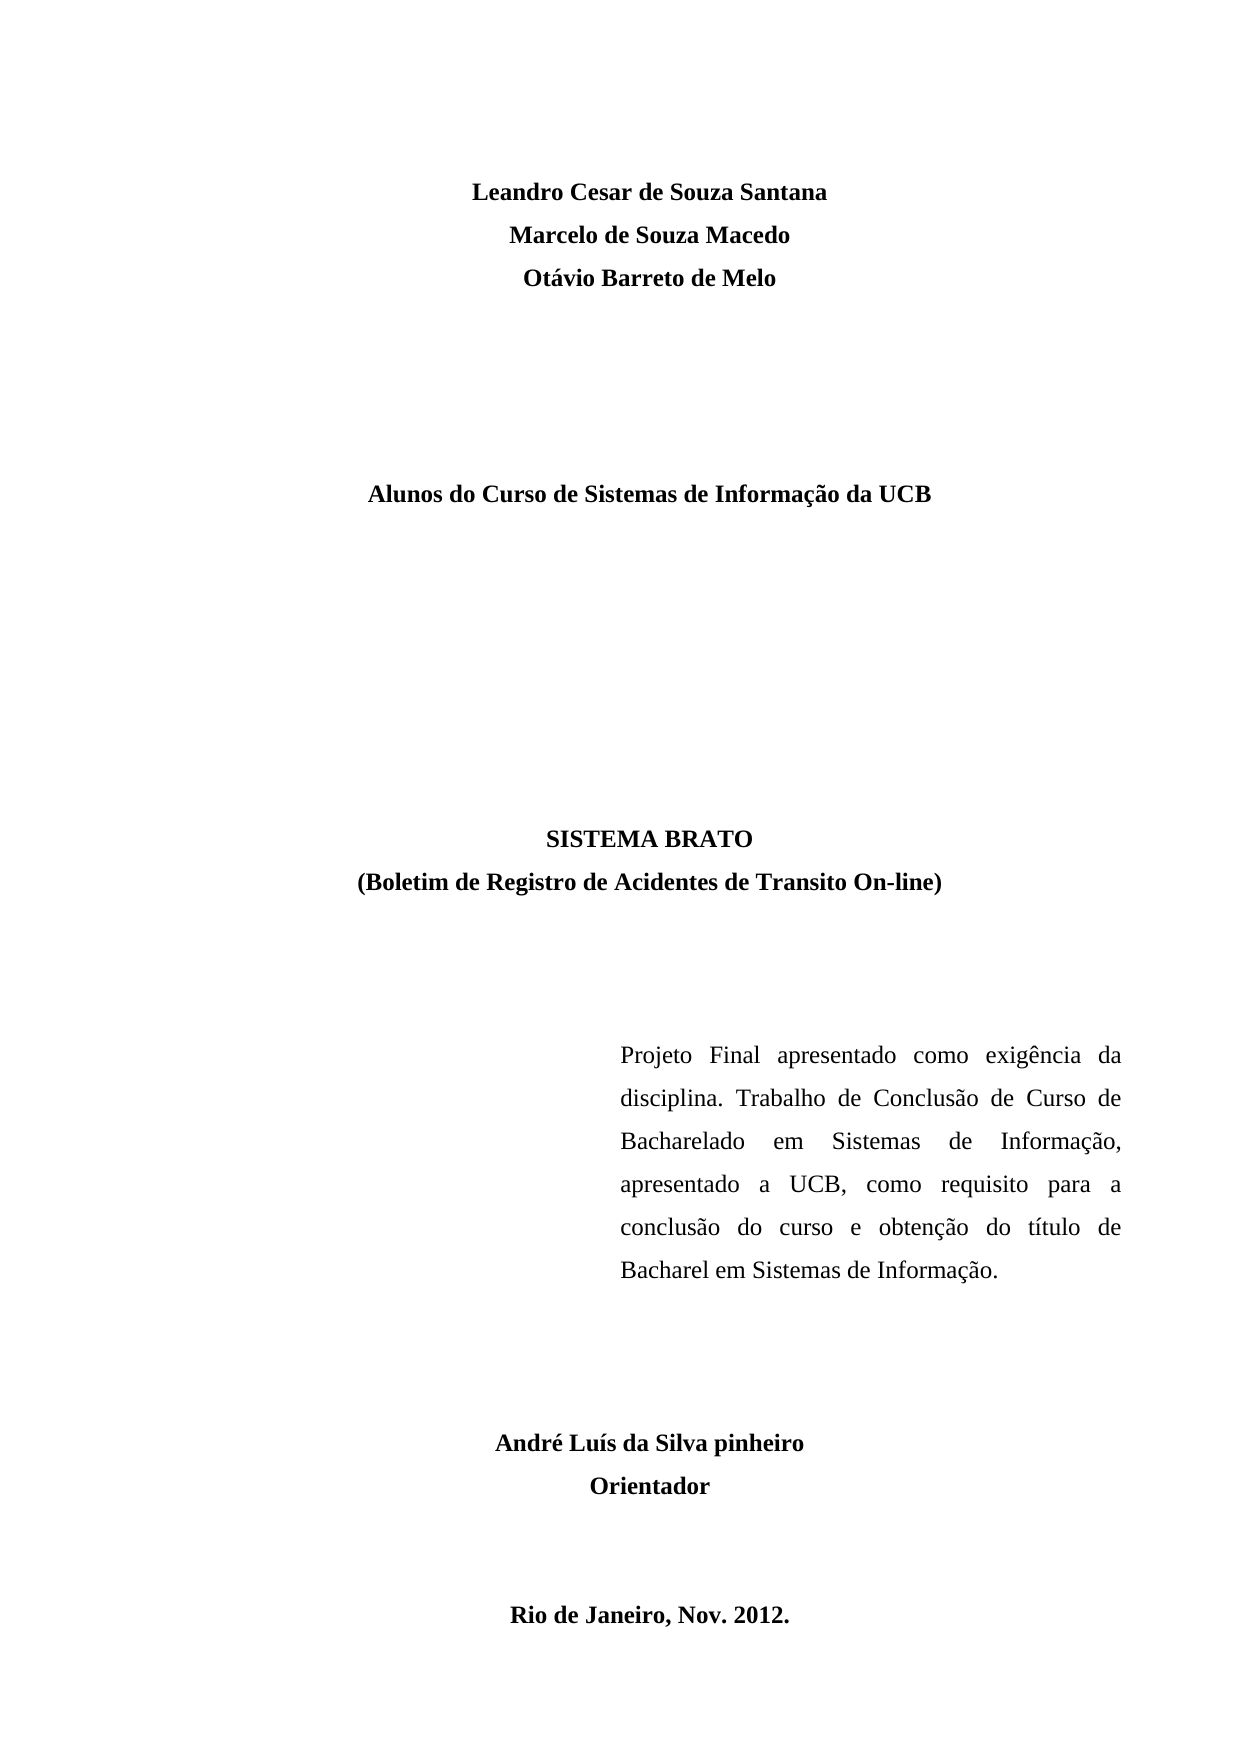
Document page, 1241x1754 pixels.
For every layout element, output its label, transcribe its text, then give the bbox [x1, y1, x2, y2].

text André Luís da Silva pinheiro [177, 1428, 1122, 1457]
text Leandro Cesar de Souza Santana [177, 177, 1122, 206]
text (Boletim de Registro de Acidentes de Transito On-line) [177, 867, 1122, 896]
text Orientador [177, 1471, 1122, 1500]
text SISTEMA BRATO [177, 824, 1122, 853]
text Rio de Janeiro, Nov. 2012. [177, 1600, 1122, 1629]
text Alunos do Curso de Sistemas de Informação da UCB [177, 479, 1122, 508]
text Otávio Barreto de Melo [177, 263, 1122, 292]
text Marcelo de Souza Macedo [177, 220, 1122, 249]
text Projeto Final apresentado como exigência da disciplina. Trabalho de Conclusão de Curso de Bacharelado em Sistemas de Informação, apresentado a UCB, como requisito para a conclusão do curso e obtenção do título de Bacharel em Sistemas de Informação. [620, 1040, 1122, 1284]
